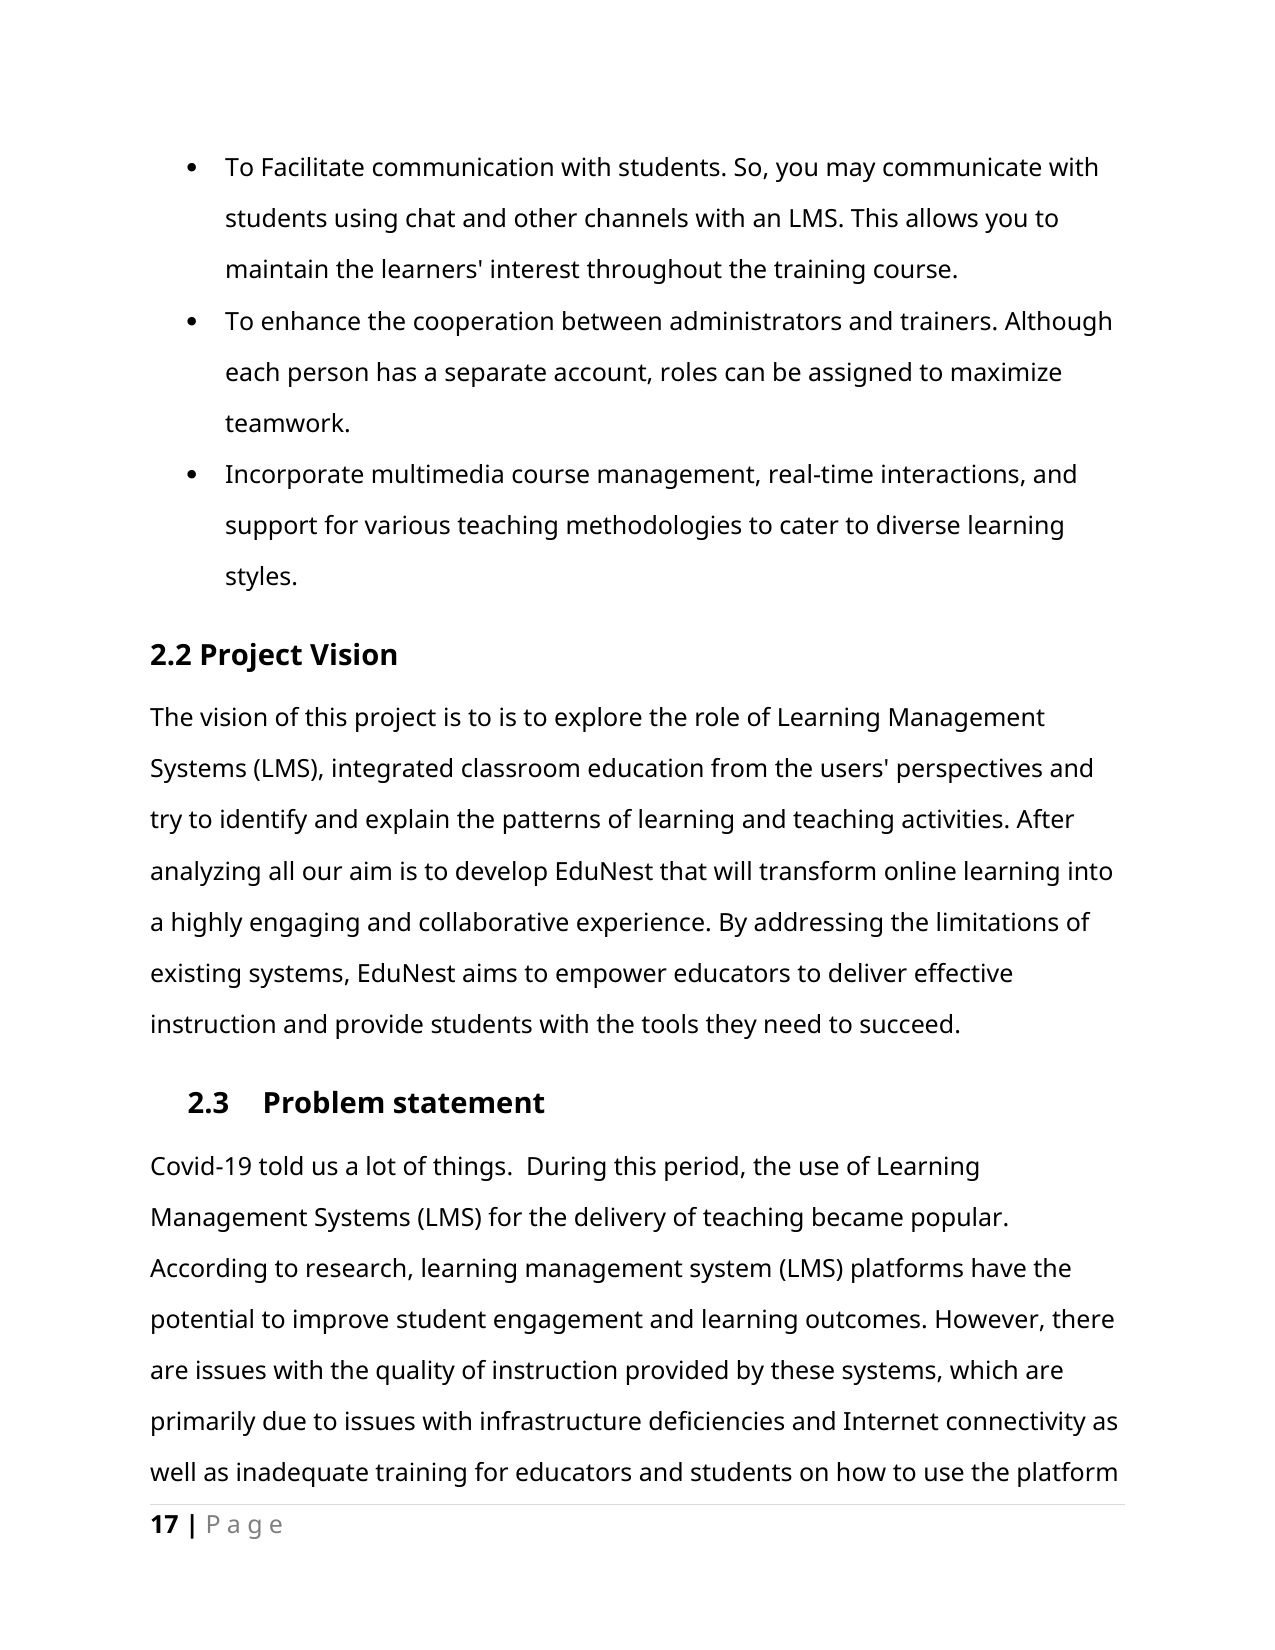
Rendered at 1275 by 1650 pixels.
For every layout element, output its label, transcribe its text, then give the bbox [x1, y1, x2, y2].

list Incorporate multimedia course management, real-time interactions, and support for various teaching methodologies to cater to diverse learning styles. [187, 456, 1125, 592]
subtitle Problem statement [187, 1082, 1125, 1122]
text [150, 1148, 1125, 1488]
text The vision of this project is to is to explore the role of Learning Management Systems (LMS), integrated classroom education from the users' perspectives and try to identify and explain the patterns of learning and teaching activities. After analyzing all our aim is to develop EduNest that will transform online learning into a highly engaging and collaborative experience. By addressing the limitations of existing systems, EduNest aims to empower educators to deliver effective instruction and provide students with the tools they need to succeed. [150, 700, 1125, 1040]
subtitle 2.2 Project Vision [150, 634, 1125, 674]
list To enhance the cooperation between administrators and trainers. Although each person has a separate account, roles can be assigned to maximize teamwork. [187, 303, 1125, 439]
list To Facilitate communication with students. So, you may communicate with students using chat and other channels with an LMS. This allows you to maintain the learners' interest throughout the training course. [187, 150, 1125, 286]
